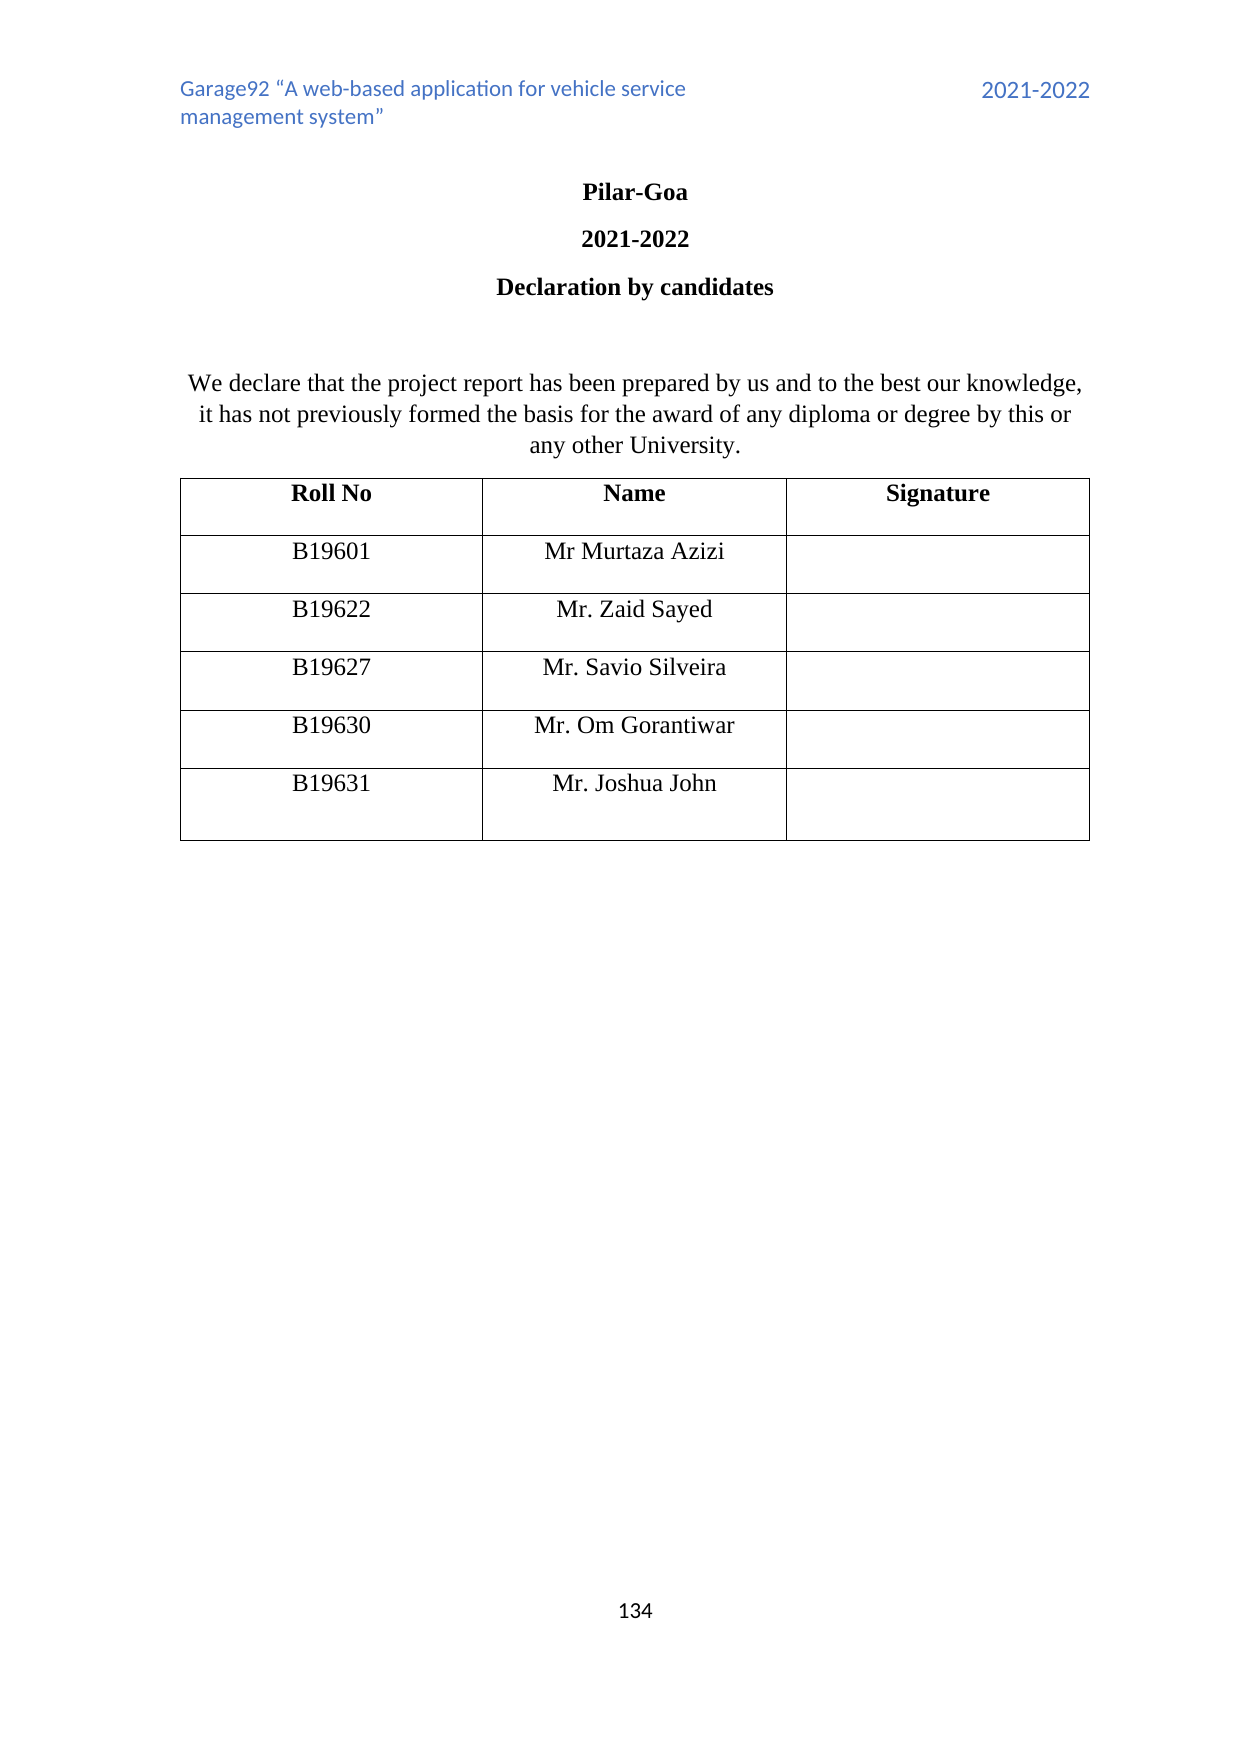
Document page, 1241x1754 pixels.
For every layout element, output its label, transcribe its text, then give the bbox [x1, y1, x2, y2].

table_cell Mr. Om Gorantiwar [483, 711, 786, 767]
text Declaration by candidates [180, 272, 1090, 301]
table_cell Mr. Zaid Sayed [483, 594, 786, 651]
table_cell [787, 769, 1089, 839]
table_cell B19631 [181, 769, 482, 839]
table_cell [787, 594, 1089, 651]
table_cell B19630 [181, 711, 482, 767]
table_cell [787, 652, 1089, 709]
table_cell [787, 536, 1089, 593]
table_header Name [483, 479, 786, 535]
text Pilar-Goa [180, 177, 1090, 206]
table_cell Mr. Joshua John [483, 769, 786, 839]
table_cell Mr. Savio Silveira [483, 652, 786, 709]
table_cell B19622 [181, 594, 482, 651]
table_cell B19627 [181, 652, 482, 709]
text 2021-2022 [180, 224, 1090, 253]
table_header Roll No [181, 479, 482, 535]
table_cell Mr Murtaza Azizi [483, 536, 786, 593]
table_cell [787, 711, 1089, 767]
text We declare that the project report has been prepared by us and to the best our knowledge, it has not previously formed the basis for the award of any diploma or degree by this or any other University. [180, 368, 1090, 458]
table_cell B19601 [181, 536, 482, 593]
table_header Signature [787, 479, 1089, 535]
